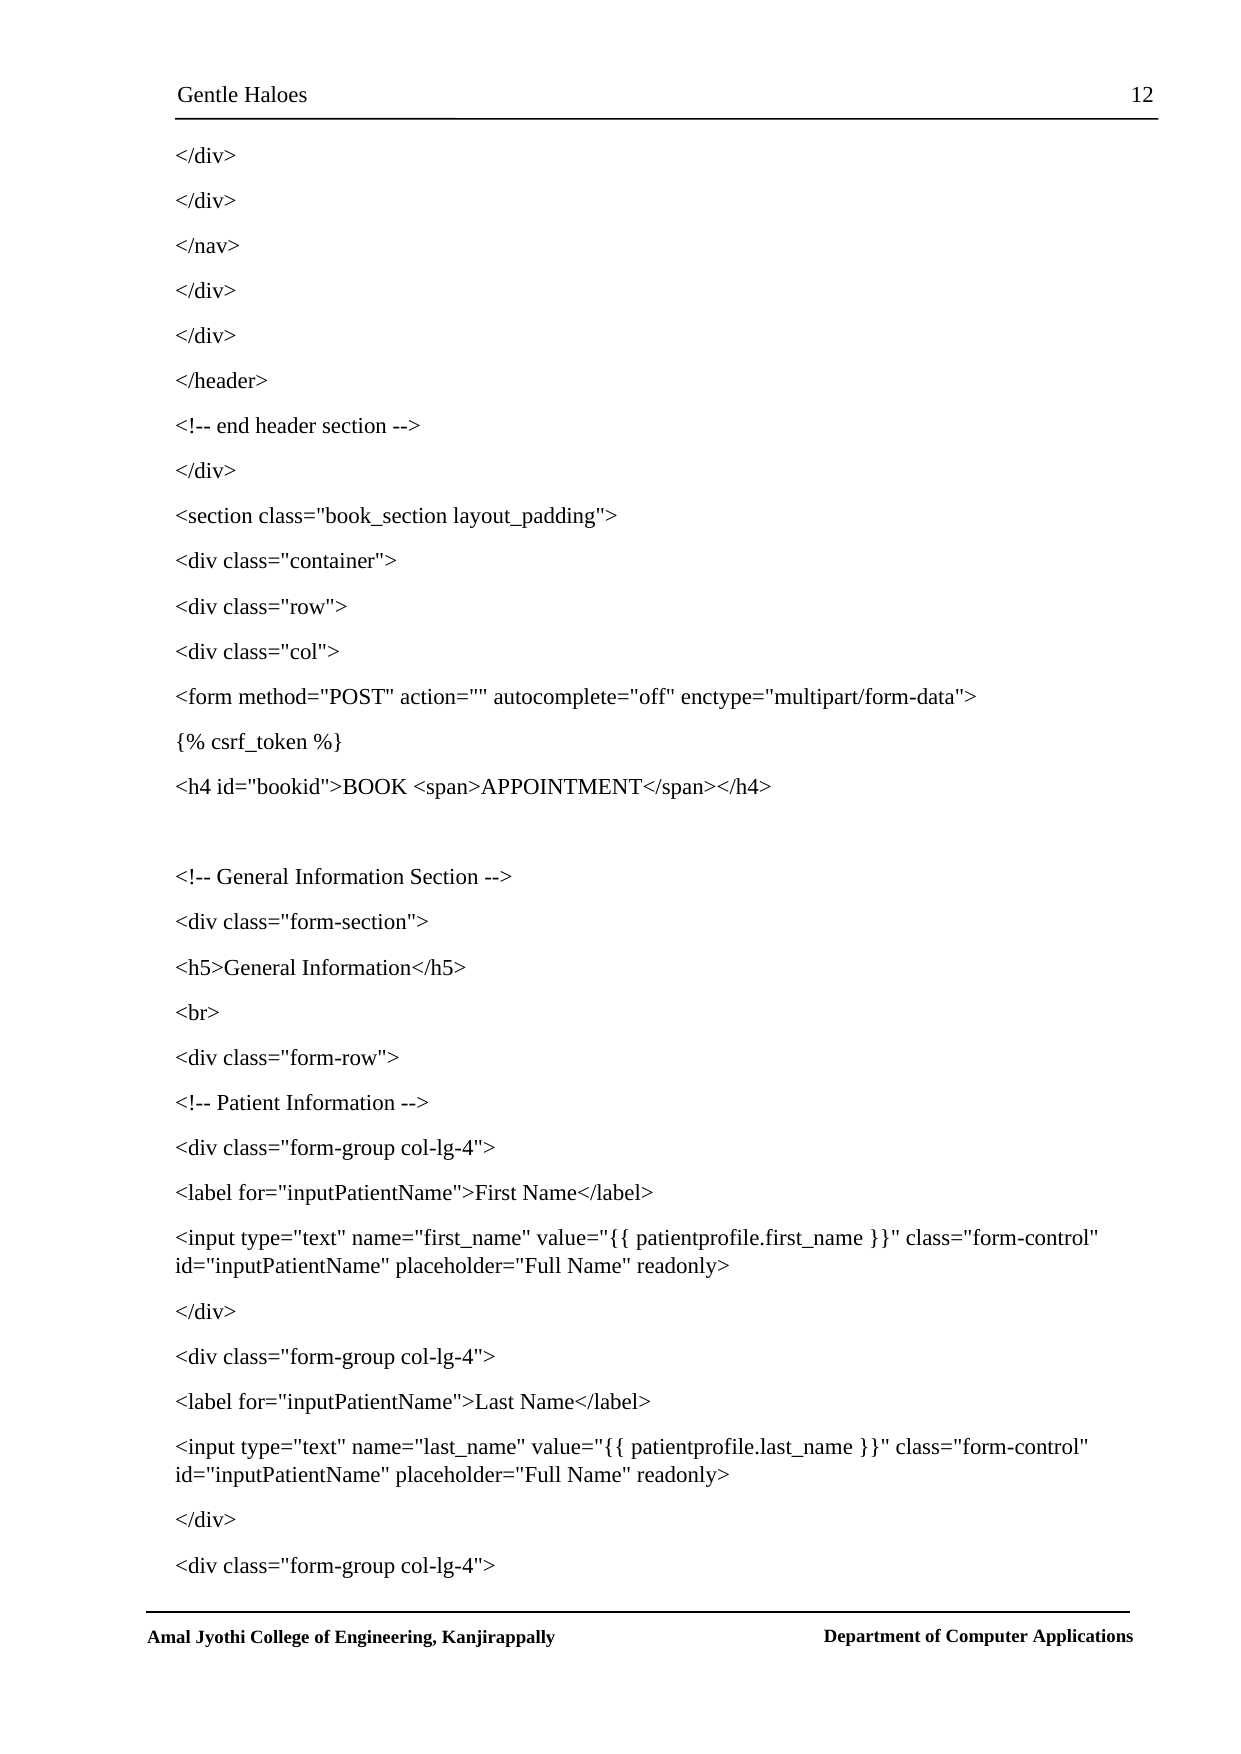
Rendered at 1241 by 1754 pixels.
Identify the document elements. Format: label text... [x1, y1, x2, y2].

text <div class="form-group col-lg-4"> [175, 1134, 1162, 1160]
text {% csrf_token %} [175, 728, 1162, 754]
text <div class="row"> [175, 593, 1162, 619]
text <input type="text" name="last_name" value="{{ patientprofile.last_name }}" class="form-control" id="inputPatientName" placeholder="Full Name" readonly> [175, 1433, 1162, 1488]
text <h5>General Information</h5> [175, 953, 1162, 980]
text <!-- General Information Section --> [175, 863, 1162, 890]
text <h4 id="bookid">BOOK <span>APPOINTMENT</span></h4> [175, 773, 1162, 799]
text </div> [175, 142, 1162, 168]
text </div> [175, 457, 1162, 484]
text </header> [175, 367, 1162, 393]
text </div> [175, 1298, 1162, 1324]
text <div class="container"> [175, 548, 1162, 574]
text </div> [175, 1507, 1162, 1533]
text </nav> [175, 232, 1162, 258]
text </div> [175, 277, 1162, 303]
text <div class="form-group col-lg-4"> [175, 1343, 1162, 1369]
text <label for="inputPatientName">Last Name</label> [175, 1388, 1162, 1414]
text <input type="text" name="first_name" value="{{ patientprofile.first_name }}" class="form-control" id="inputPatientName" placeholder="Full Name" readonly> [175, 1224, 1162, 1279]
text <section class="book_section layout_padding"> [175, 502, 1162, 529]
text </div> [175, 187, 1162, 213]
text <br> [175, 999, 1162, 1025]
text <div class="form-row"> [175, 1044, 1162, 1070]
text <!-- Patient Information --> [175, 1089, 1162, 1115]
text <label for="inputPatientName">First Name</label> [175, 1179, 1162, 1205]
text <form method="POST" action="" autocomplete="off" enctype="multipart/form-data"> [175, 683, 1162, 709]
text <!-- end header section --> [175, 412, 1162, 439]
text <div class="form-section"> [175, 908, 1162, 935]
text </div> [175, 322, 1162, 348]
text <div class="col"> [175, 638, 1162, 664]
text <div class="form-group col-lg-4"> [175, 1552, 1162, 1578]
